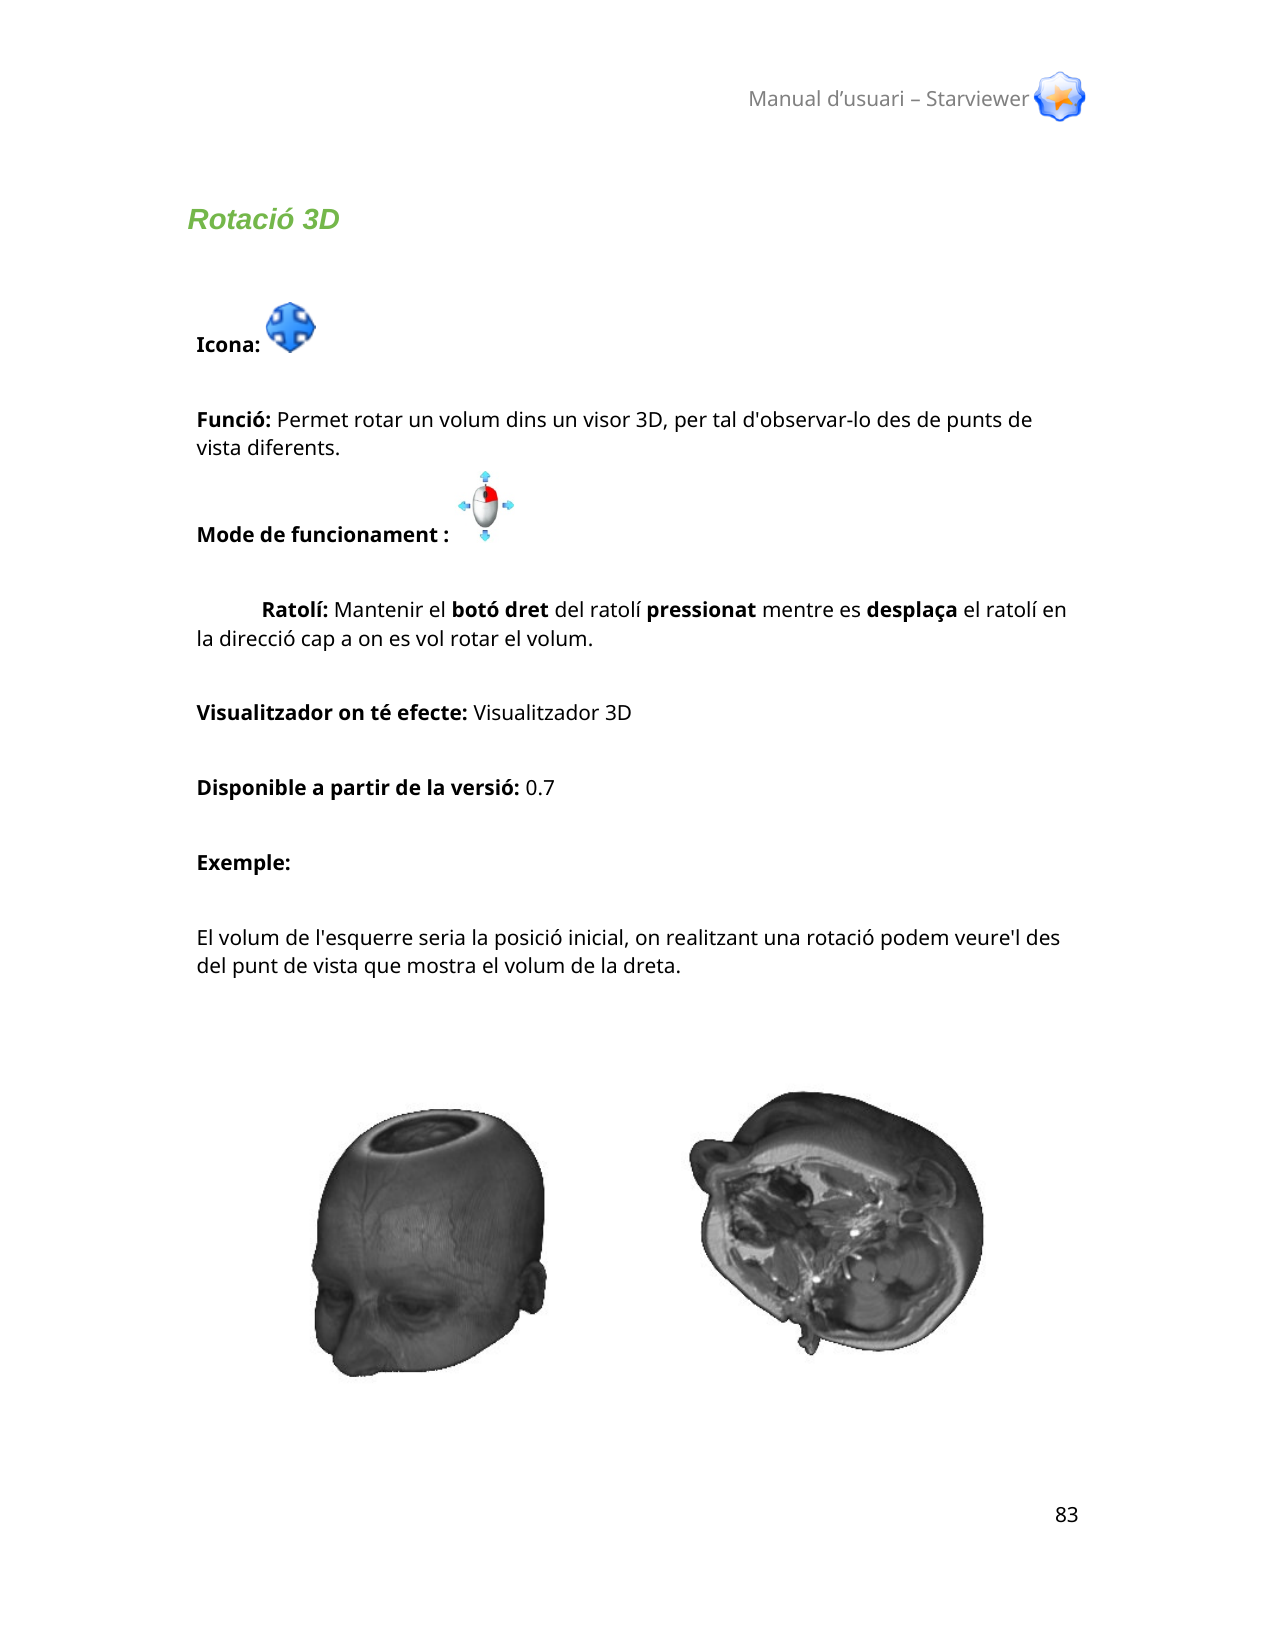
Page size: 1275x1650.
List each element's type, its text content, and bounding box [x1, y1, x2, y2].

text Exemple: [196, 848, 1078, 877]
text Ratolí: Mantenir el botó dret del ratolí pressionat mentre es desplaça el ratolí en la direcció cap a on es vol rotar el volum. [196, 595, 1078, 652]
text El volum de l'esquerre seria la posició inicial, on realitzant una rotació podem veure'l des del punt de vista que mostra el volum de la dreta. [196, 923, 1078, 980]
picture [265, 302, 316, 353]
picture [1033, 71, 1086, 122]
text Funció: Permet rotar un volum dins un visor 3D, per tal d'observar-lo des de punts de vista diferents. [196, 405, 1078, 462]
text Icona: [196, 303, 1078, 359]
text Mode de funcionament : [196, 471, 1078, 549]
text Disponible a partir de la versió: 0.7 [196, 773, 1078, 802]
subtitle Rotació 3D [187, 202, 1078, 236]
picture [196, 1026, 1069, 1453]
text Visualitzador on té efecte: Visualitzador 3D [196, 698, 1078, 727]
picture [454, 471, 515, 543]
